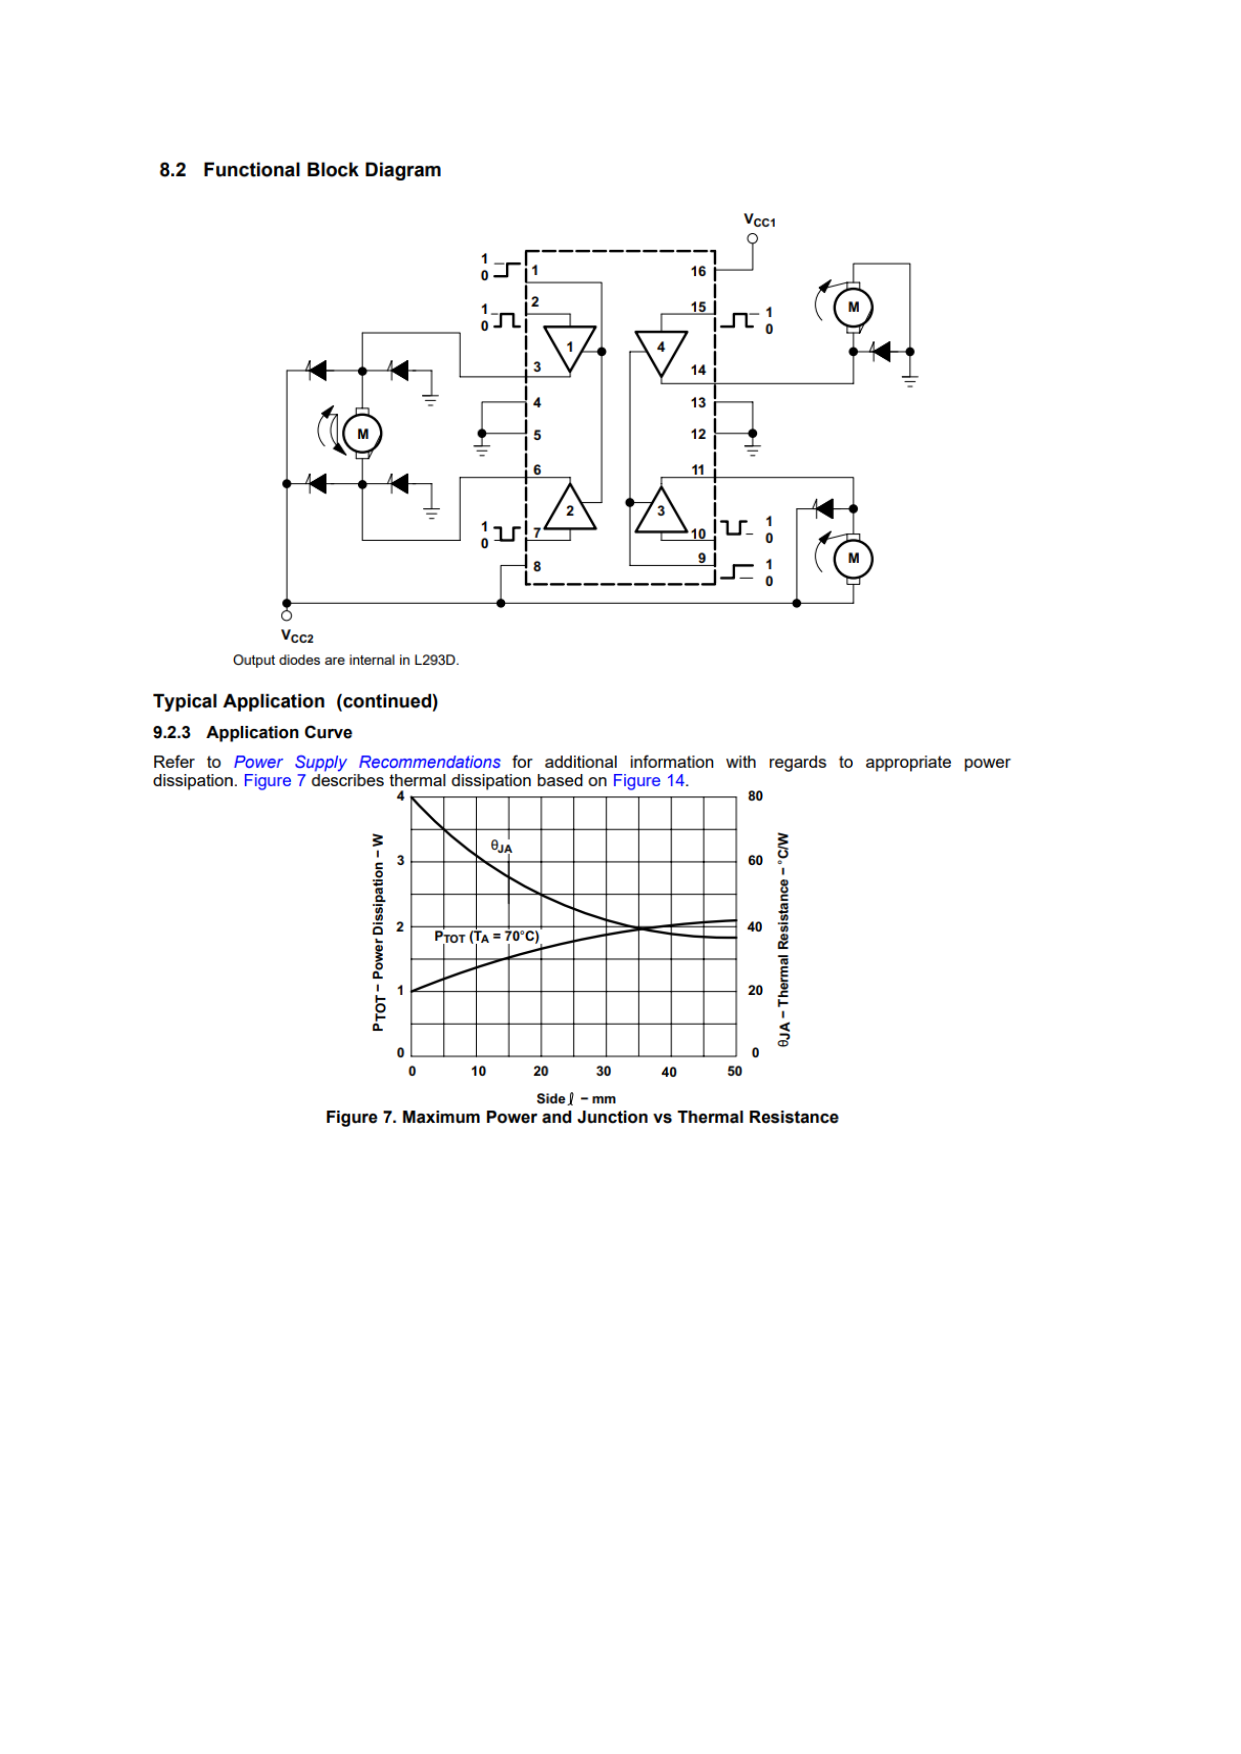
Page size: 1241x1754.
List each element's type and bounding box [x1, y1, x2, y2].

picture [150, 687, 1090, 1129]
picture [150, 150, 1090, 668]
